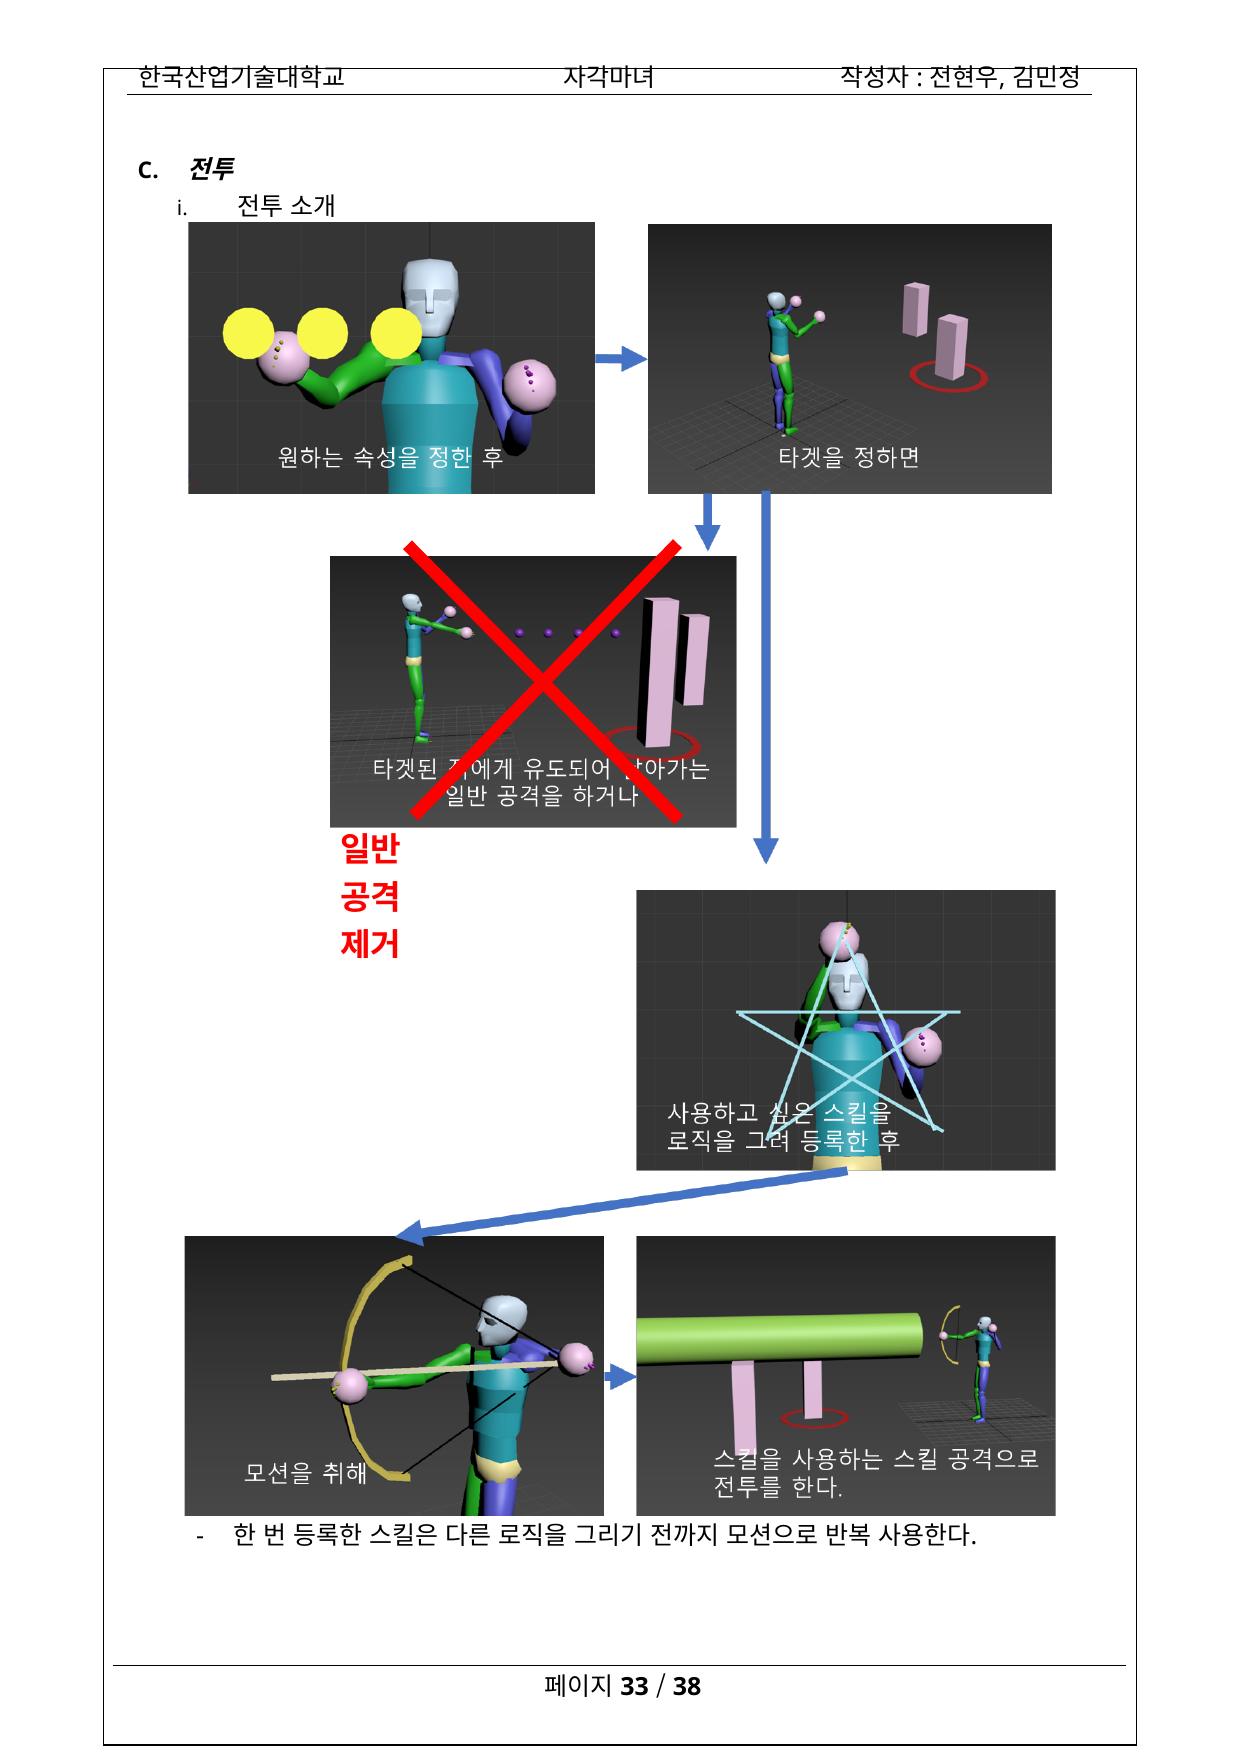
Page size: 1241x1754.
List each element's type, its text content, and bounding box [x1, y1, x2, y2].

picture [184, 222, 1056, 1516]
subtitle 전투 [137, 150, 1103, 186]
subtitle 전투 소개 [187, 186, 1128, 222]
list 한 번 등록한 스킬은 다른 로직을 그리기 전까지 모션으로 반복 사용한다. [196, 1516, 1128, 1552]
